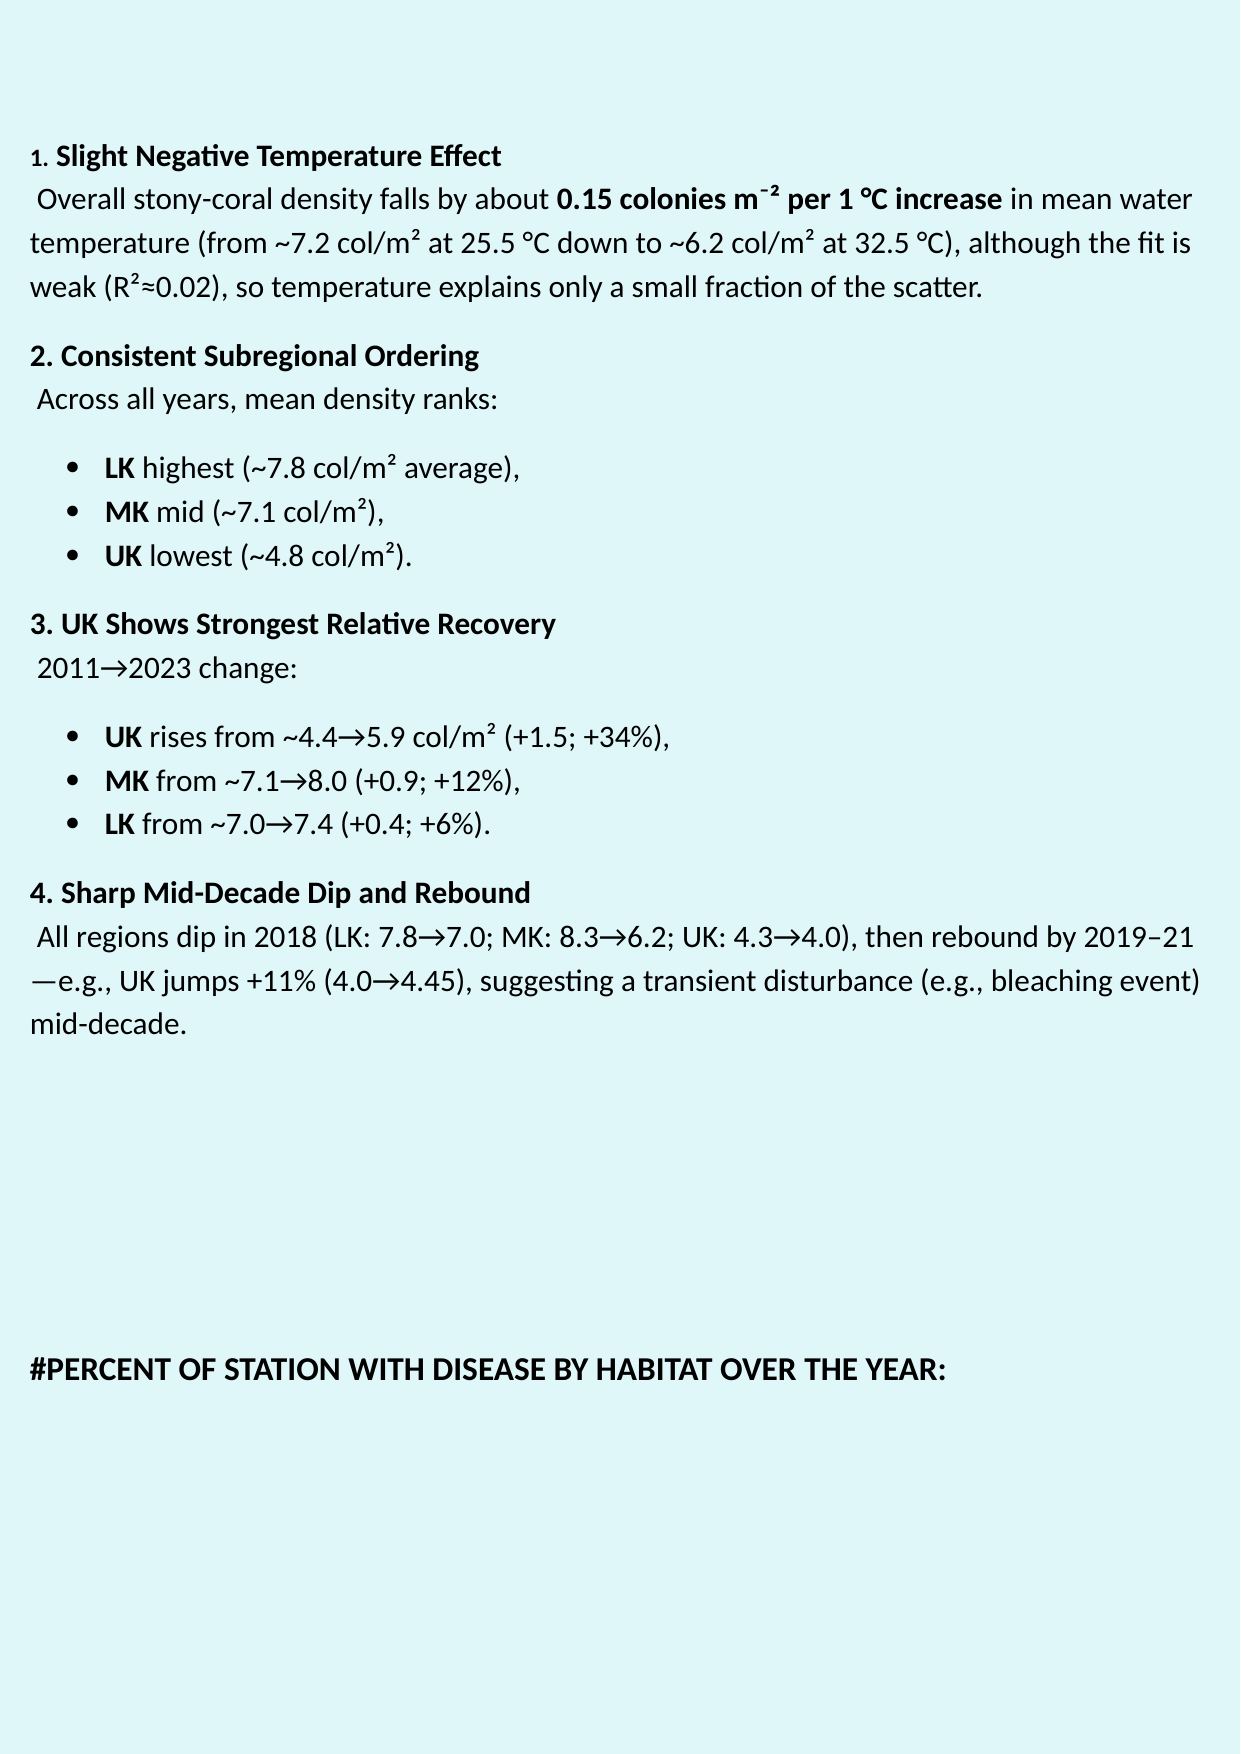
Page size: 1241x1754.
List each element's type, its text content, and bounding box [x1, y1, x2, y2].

text 4. Sharp Mid‑Decade Dip and Rebound All regions dip in 2018 (LK: 7.8→7.0; MK: 8.3→6.2; UK: 4.3→4.0), then rebound by 2019–21—e.g., UK jumps +11% (4.0→4.45), suggesting a transient disturbance (e.g., bleaching event) mid‑decade. [29, 873, 1211, 1042]
list LK from ~7.0→7.4 (+0.4; +6%). [67, 804, 1211, 842]
list MK mid (~7.1 col/m²), [67, 492, 1211, 530]
text #PERCENT OF STATION WITH DISEASE BY HABITAT OVER THE YEAR: [29, 1348, 1211, 1389]
list UK lowest (~4.8 col/m²). [67, 536, 1211, 574]
text 3. UK Shows Strongest Relative Recovery 2011→2023 change: [29, 604, 1211, 686]
text 2. Consistent Subregional Ordering Across all years, mean density ranks: [29, 336, 1211, 417]
list LK highest (~7.8 col/m² average), [67, 448, 1211, 486]
list MK from ~7.1→8.0 (+0.9; +12%), [67, 761, 1211, 799]
list UK rises from ~4.4→5.9 col/m² (+1.5; +34%), [67, 717, 1211, 755]
text 1. Slight Negative Temperature Effect Overall stony‑coral density falls by about 0.15 colonies m⁻² per 1 °C increase in mean water temperature (from ~7.2 col/m² at 25.5 °C down to ~6.2 col/m² at 32.5 °C), although the fit is weak (R²≈0.02), so temperature explains only a small fraction of the scatter. [29, 136, 1211, 305]
